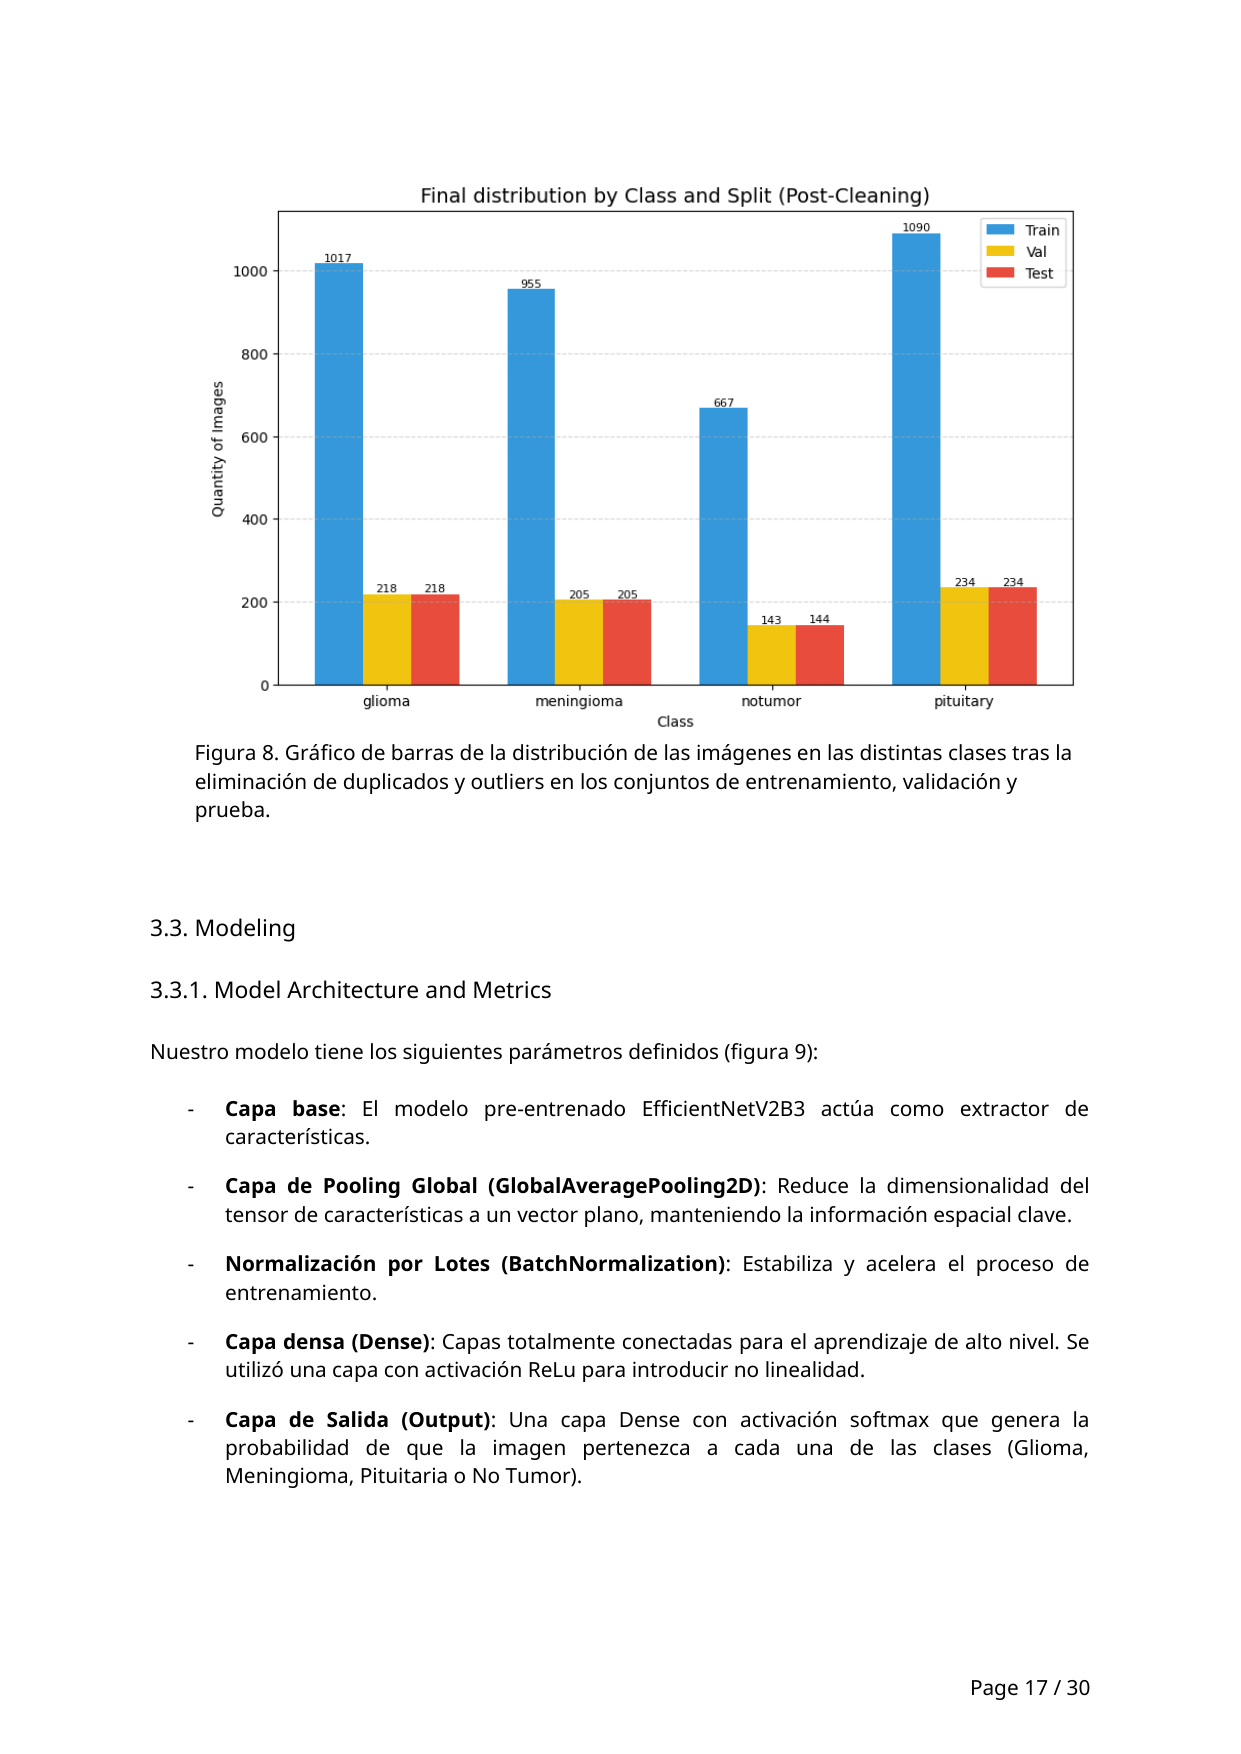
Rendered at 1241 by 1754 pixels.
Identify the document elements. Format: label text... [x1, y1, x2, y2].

list Capa de Pooling Global (GlobalAveragePooling2D): Reduce la dimensionalidad del tensor de características a un vector plano, manteniendo la información espacial clave. [187, 1172, 1090, 1228]
list Capa densa (Dense): Capas totalmente conectadas para el aprendizaje de alto nivel. Se utilizó una capa con activación ReLu para introducir no linealidad. [187, 1327, 1090, 1384]
list Capa base: El modelo pre-entrenado EfficientNetV2B3 actúa como extractor de características. [187, 1094, 1090, 1151]
list Capa de Salida (Output): Una capa Dense con activación softmax que genera la probabilidad de que la imagen pertenezca a cada una de las clases (Glioma, Meningioma, Pituitaria o No Tumor). [187, 1405, 1090, 1490]
text Nuestro modelo tiene los siguientes parámetros definidos (figura 9): [150, 1037, 1090, 1065]
list Normalización por Lotes (BatchNormalization): Estabiliza y acelera el proceso de entrenamiento. [187, 1249, 1090, 1306]
text Figura 8. Gráfico de barras de la distribución de las imágenes en las distintas clases tras la eliminación de duplicados y outliers en los conjuntos de entrenamiento, validación y prueba. [194, 738, 1090, 824]
picture [202, 177, 1083, 739]
text 3.3. Modeling [150, 912, 1090, 943]
text 3.3.1. Model Architecture and Metrics [150, 974, 1090, 1006]
